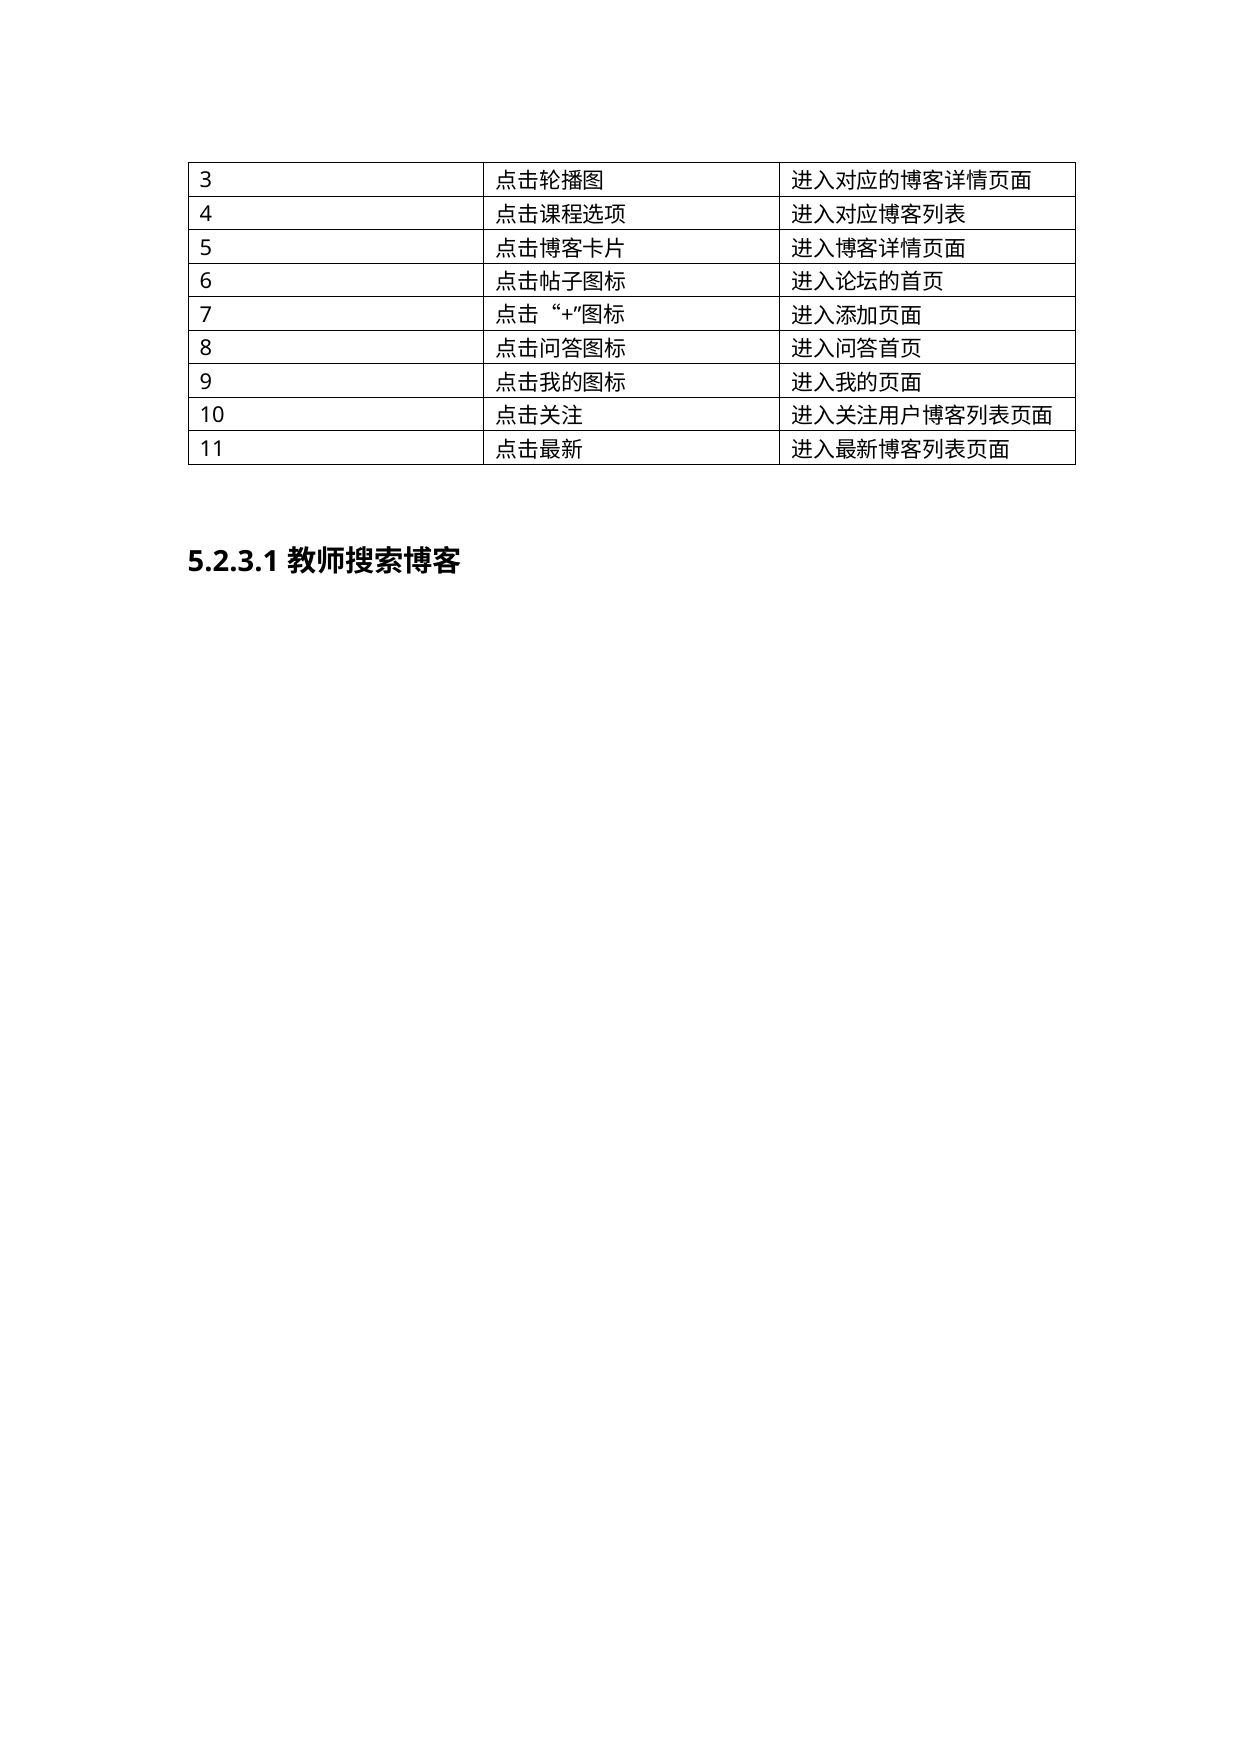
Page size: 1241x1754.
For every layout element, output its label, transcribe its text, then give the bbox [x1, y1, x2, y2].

table_cell 进入最新博客列表页面 [780, 431, 1075, 464]
table_cell 点击最新 [484, 431, 779, 464]
table_cell 进入博客详情页面 [780, 230, 1075, 263]
subtitle 5.2.3.1 教师搜索博客 [187, 527, 1053, 592]
table_cell 进入对应的博客详情页面 [780, 163, 1075, 196]
table_cell 点击轮播图 [484, 163, 779, 196]
table_cell 进入对应博客列表 [780, 197, 1075, 229]
table_cell 进入论坛的首页 [780, 264, 1075, 296]
table_cell 9 [189, 364, 483, 397]
table_cell 6 [189, 264, 483, 296]
table_cell 10 [189, 398, 483, 430]
table_cell 点击我的图标 [484, 364, 779, 397]
table_cell 进入问答首页 [780, 331, 1075, 363]
table_cell 8 [189, 331, 483, 363]
table_cell 进入我的页面 [780, 364, 1075, 397]
table_cell 进入关注用户博客列表页面 [780, 398, 1075, 430]
table_cell 进入添加页面 [780, 297, 1075, 330]
table_cell 点击博客卡片 [484, 230, 779, 263]
table_cell 点击帖子图标 [484, 264, 779, 296]
table_cell 点击关注 [484, 398, 779, 430]
table_cell 点击课程选项 [484, 197, 779, 229]
table_cell 7 [189, 297, 483, 330]
table_cell 点击问答图标 [484, 331, 779, 363]
table_cell 4 [189, 197, 483, 229]
table_cell 3 [189, 163, 483, 196]
table_cell 点击“+”图标 [484, 297, 779, 330]
table_cell 11 [189, 431, 483, 464]
table_cell 5 [189, 230, 483, 263]
